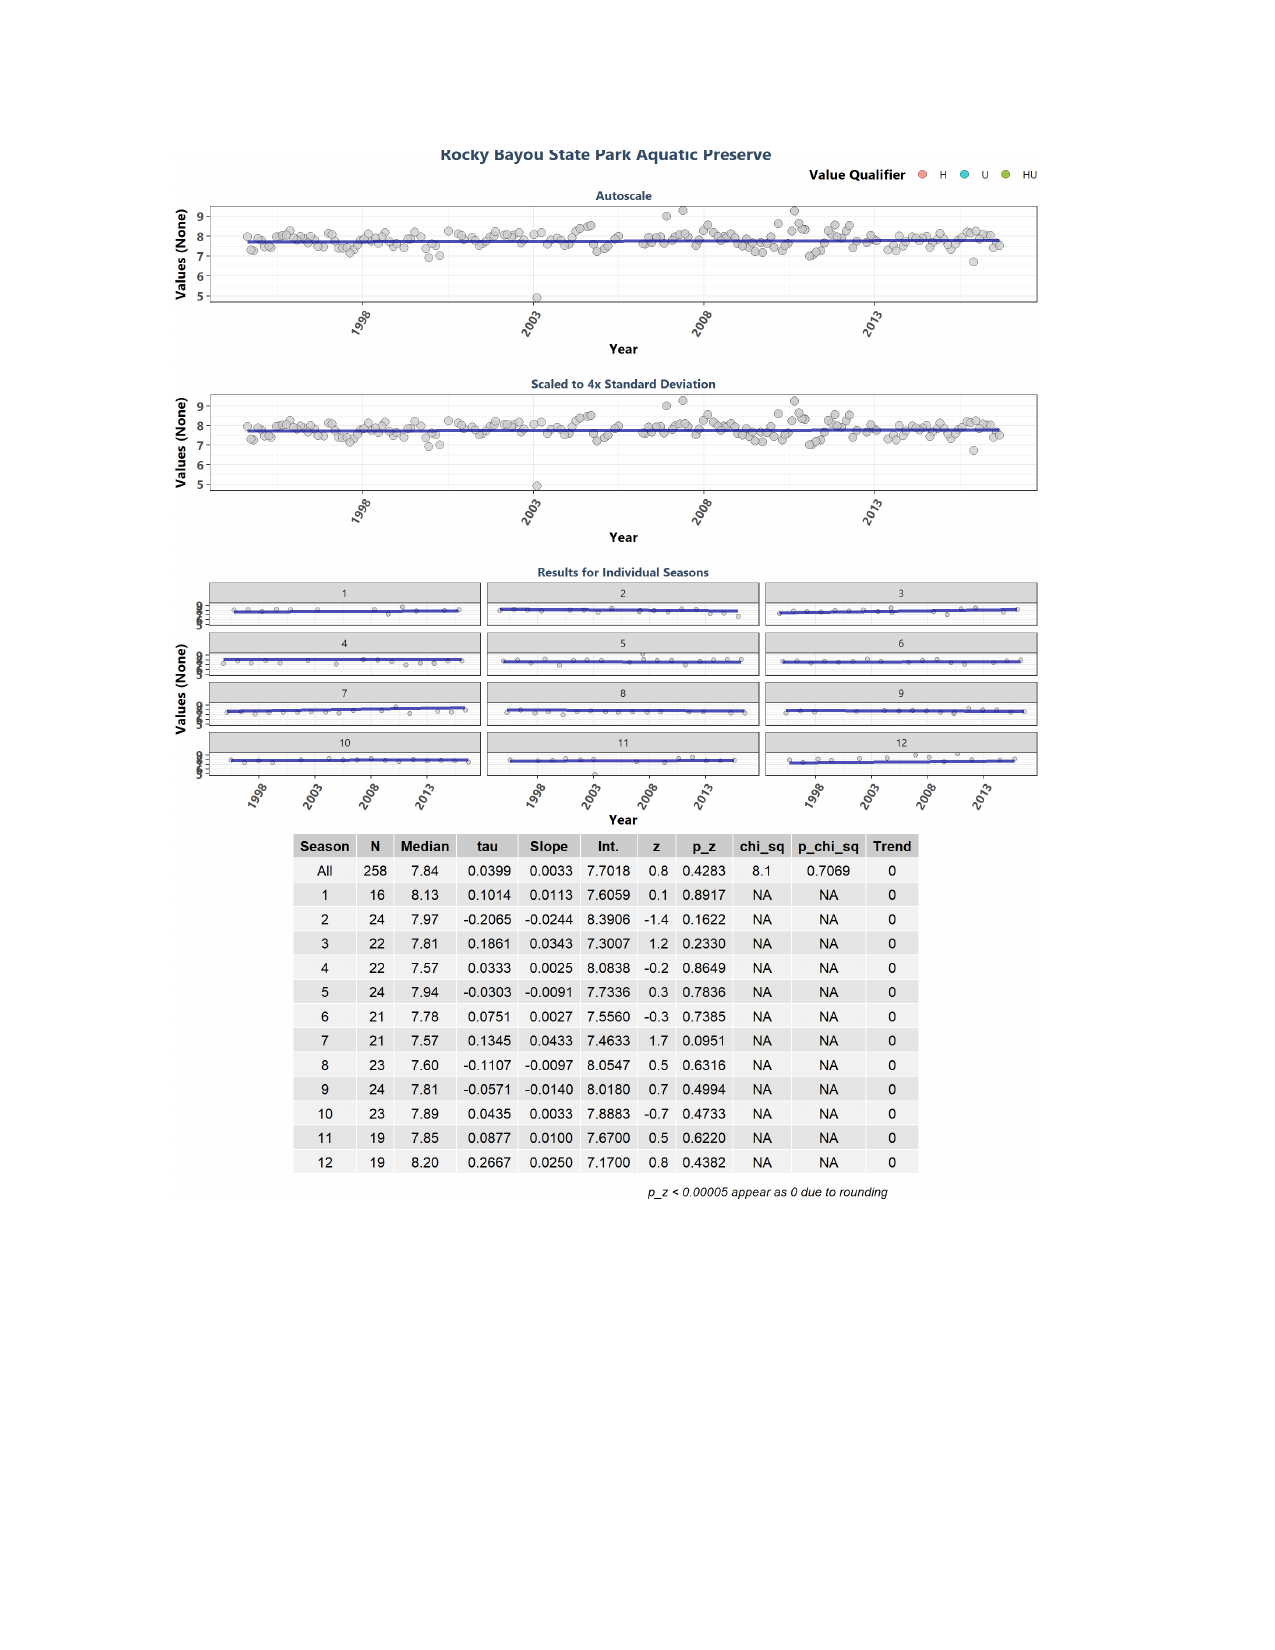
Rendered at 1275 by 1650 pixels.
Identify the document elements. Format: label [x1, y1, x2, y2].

picture [168, 150, 1044, 1200]
